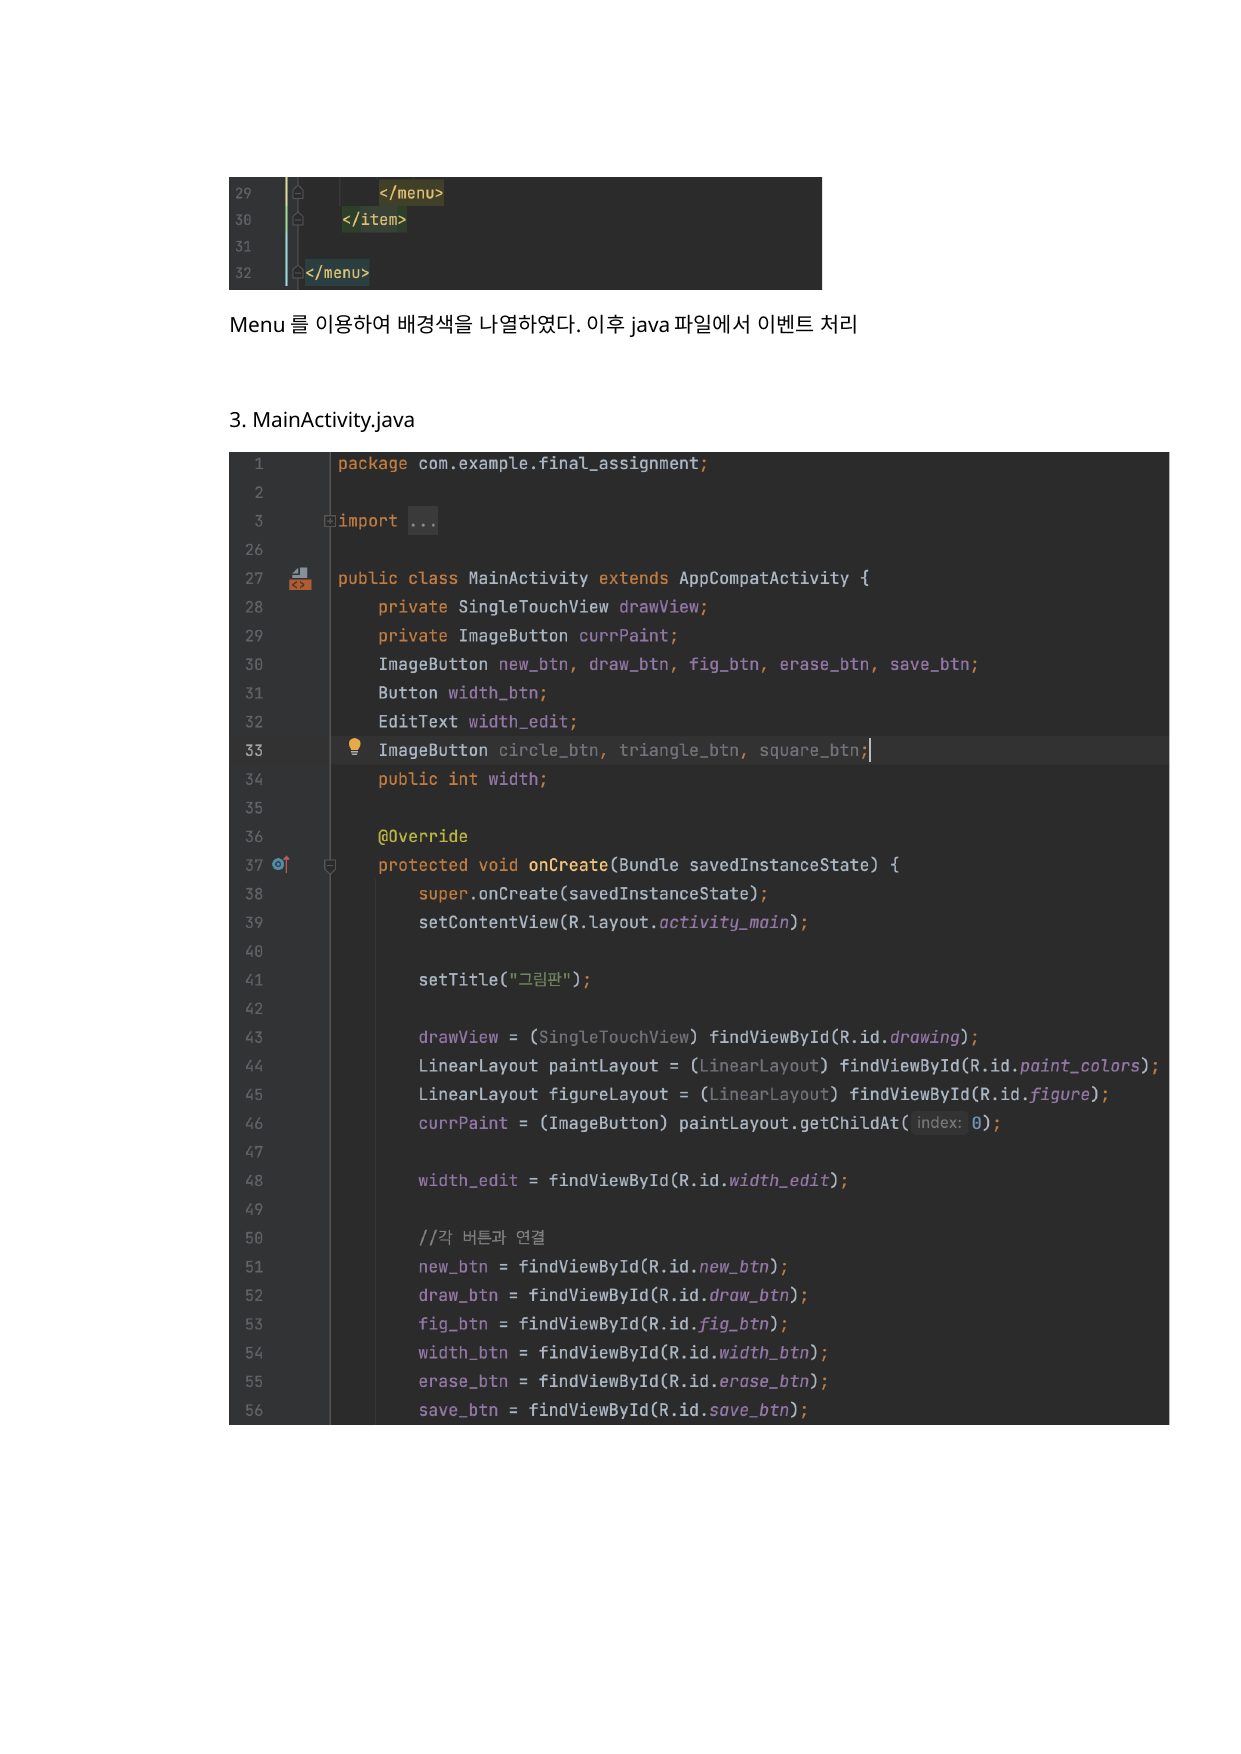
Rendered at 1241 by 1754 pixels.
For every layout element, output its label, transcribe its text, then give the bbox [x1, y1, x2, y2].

list Menu를 이용하여 배경색을 나열하였다. 이후 java파일에서 이벤트 처리 [229, 308, 1090, 338]
list 3. MainActivity.java [229, 405, 1090, 433]
picture [229, 452, 1170, 1425]
picture [229, 177, 823, 290]
